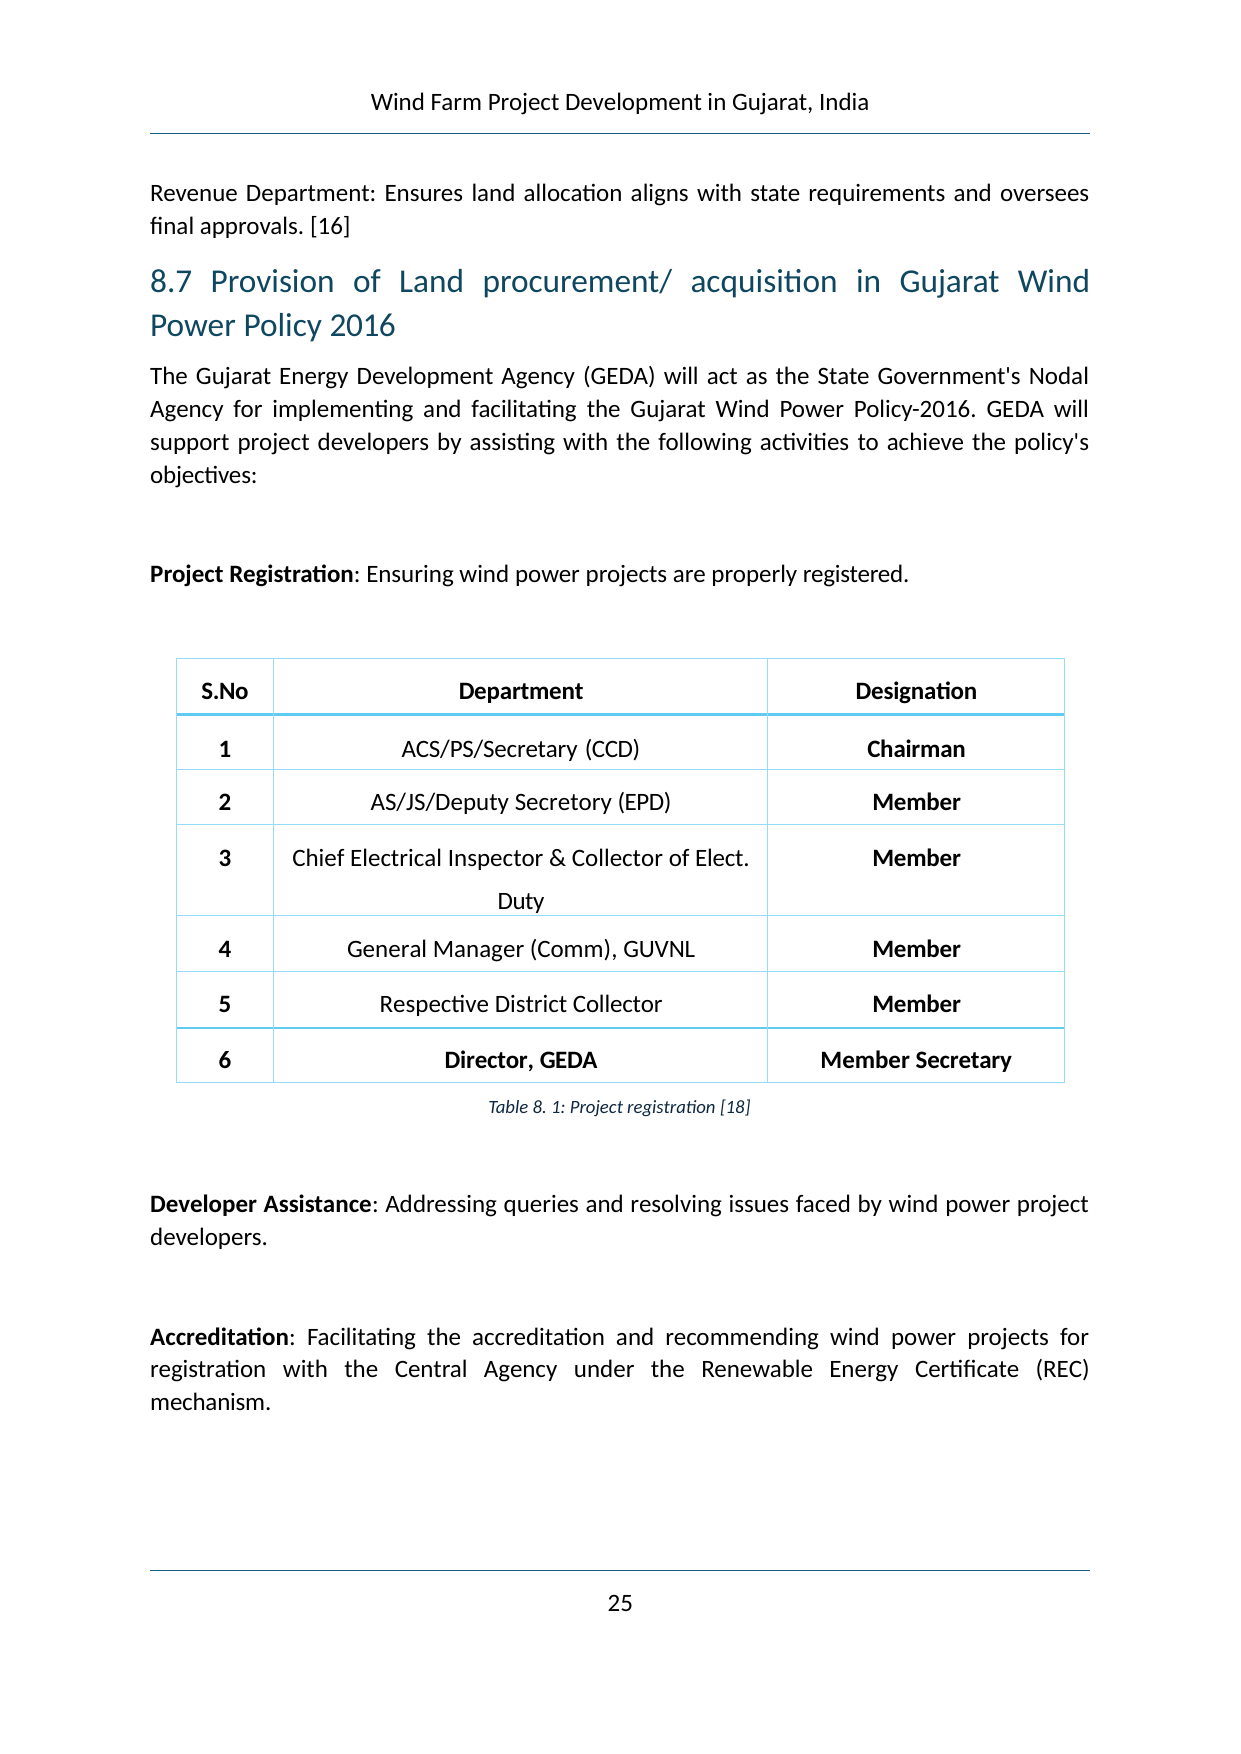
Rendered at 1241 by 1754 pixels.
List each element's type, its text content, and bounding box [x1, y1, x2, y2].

table_cell 6 [177, 1029, 273, 1082]
text Accreditation: Facilitating the accreditation and recommending wind power projects for registration with the Central Agency under the Renewable Energy Certificate (REC) mechanism. [150, 1321, 1090, 1417]
table_cell Member [768, 972, 1064, 1026]
subtitle 8.7 Provision of Land procurement/ acquisition in Gujarat Wind Power Policy 2016 [150, 260, 1090, 345]
text Project Registration: Ensuring wind power projects are properly registered. [150, 558, 1090, 589]
table_cell AS/JS/Deputy Secretory (EPD) [274, 770, 767, 824]
table_cell 4 [177, 916, 273, 971]
text Developer Assistance: Addressing queries and resolving issues faced by wind power project developers. [150, 1189, 1090, 1252]
table_cell Member [768, 825, 1064, 915]
table_header S.No [177, 659, 273, 713]
table_cell Chief Electrical Inspector & Collector of Elect. Duty [274, 825, 767, 915]
table_cell 3 [177, 825, 273, 915]
table_cell Chairman [768, 716, 1064, 769]
text The Gujarat Energy Development Agency (GEDA) will act as the State Government's Nodal Agency for implementing and facilitating the Gujarat Wind Power Policy-2016. GEDA will support project developers by assisting with the following activities to achieve the policy's objectives: [150, 361, 1090, 490]
table_cell 2 [177, 770, 273, 824]
table_header Designation [768, 659, 1064, 713]
text Table 8. : Project registration [150, 1095, 1090, 1118]
table_cell Director, GEDA [274, 1029, 767, 1082]
table_cell 5 [177, 972, 273, 1026]
table_cell Respective District Collector [274, 972, 767, 1026]
table_cell ACS/PS/Secretary (CCD) [274, 716, 767, 769]
table_cell Member Secretary [768, 1029, 1064, 1082]
table_cell 1 [177, 716, 273, 769]
table_cell Member [768, 770, 1064, 824]
text Revenue Department: Ensures land allocation aligns with state requirements and oversees final approvals. [150, 178, 1090, 241]
table_cell General Manager (Comm), GUVNL [274, 916, 767, 971]
table_cell Member [768, 916, 1064, 971]
table_header Department [274, 659, 767, 713]
